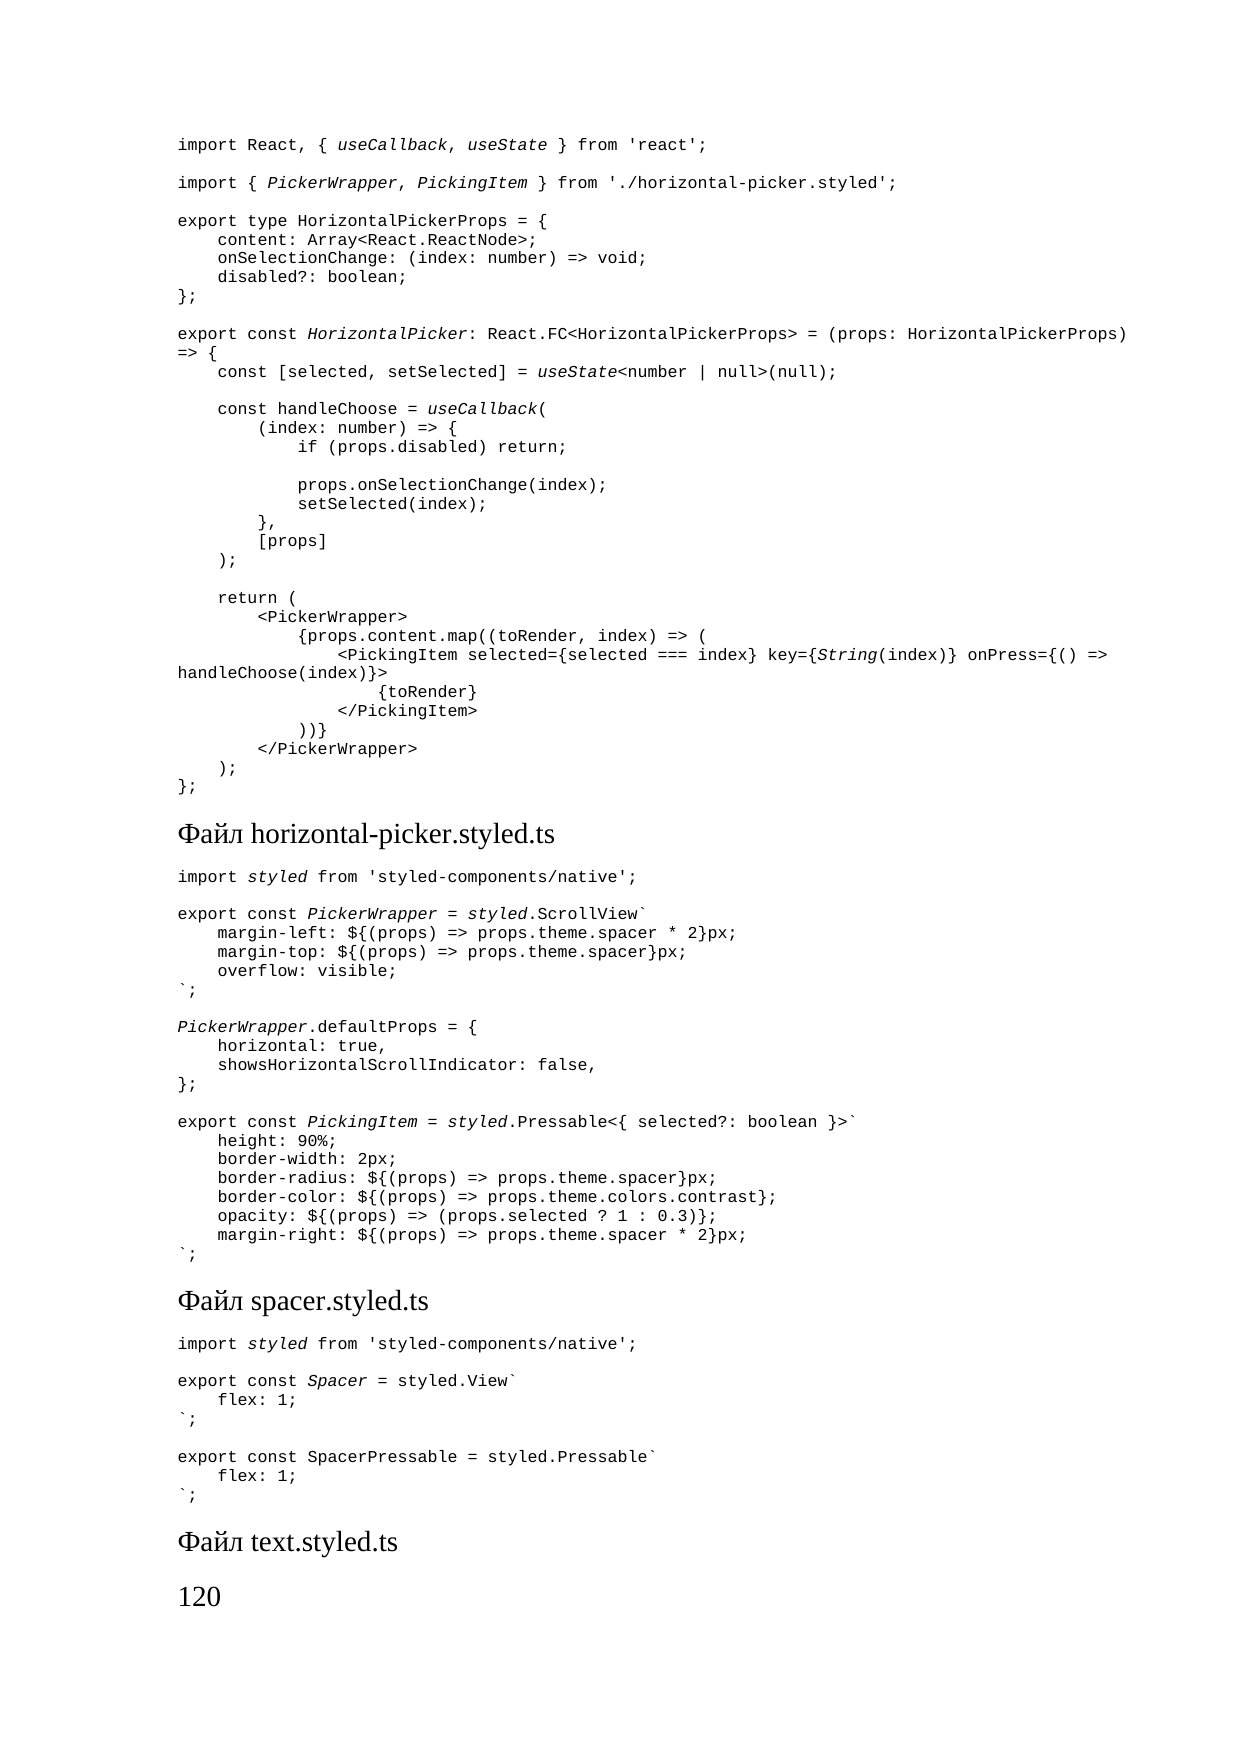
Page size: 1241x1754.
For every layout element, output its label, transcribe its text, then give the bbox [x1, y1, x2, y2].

text Файл text.styled.ts [177, 1524, 1152, 1557]
text Файл horizontal-picker.styled.ts [177, 816, 1152, 849]
text import React, { useCallback, useState } from 'react'; import { PickerWrapper, PickingItem } from './horizontal-picker.styled'; export type HorizontalPickerProps = { content: Array<React.ReactNode>; onSelectionChange: (index: number) => void; disabled?: boolean; }; export const HorizontalPicker: React.FC<HorizontalPickerProps> = (props: HorizontalPickerProps) => { const [selected, setSelected] = useState<number | null>(null); const handleChoose = useCallback( (index: number) => { if (props.disabled) return; props.onSelectionChange(index); setSelected(index); }, [props] ); return ( <PickerWrapper> {props.content.map((toRender, index) => ( <PickingItem selected={selected === index} key={String(index)} onPress={() => handleChoose(index)}> {toRender} </PickingItem> ))} </PickerWrapper> ); }; [177, 137, 1152, 797]
text import styled from 'styled-components/native'; export const PickerWrapper = styled.ScrollView` margin-left: ${(props) => props.theme.spacer * 2}px; margin-top: ${(props) => props.theme.spacer}px; overflow: visible; `; PickerWrapper.defaultProps = { horizontal: true, showsHorizontalScrollIndicator: false, }; export const PickingItem = styled.Pressable<{ selected?: boolean }>` height: 90%; border-width: 2px; border-radius: ${(props) => props.theme.spacer}px; border-color: ${(props) => props.theme.colors.contrast}; opacity: ${(props) => (props.selected ? 1 : 0.3)}; margin-right: ${(props) => props.theme.spacer * 2}px; `; [177, 868, 1152, 1264]
text Файл spacer.styled.ts [177, 1283, 1152, 1316]
text import styled from 'styled-components/native'; export const Spacer = styled.View` flex: 1; `; export const SpacerPressable = styled.Pressable` flex: 1; `; [177, 1335, 1152, 1505]
